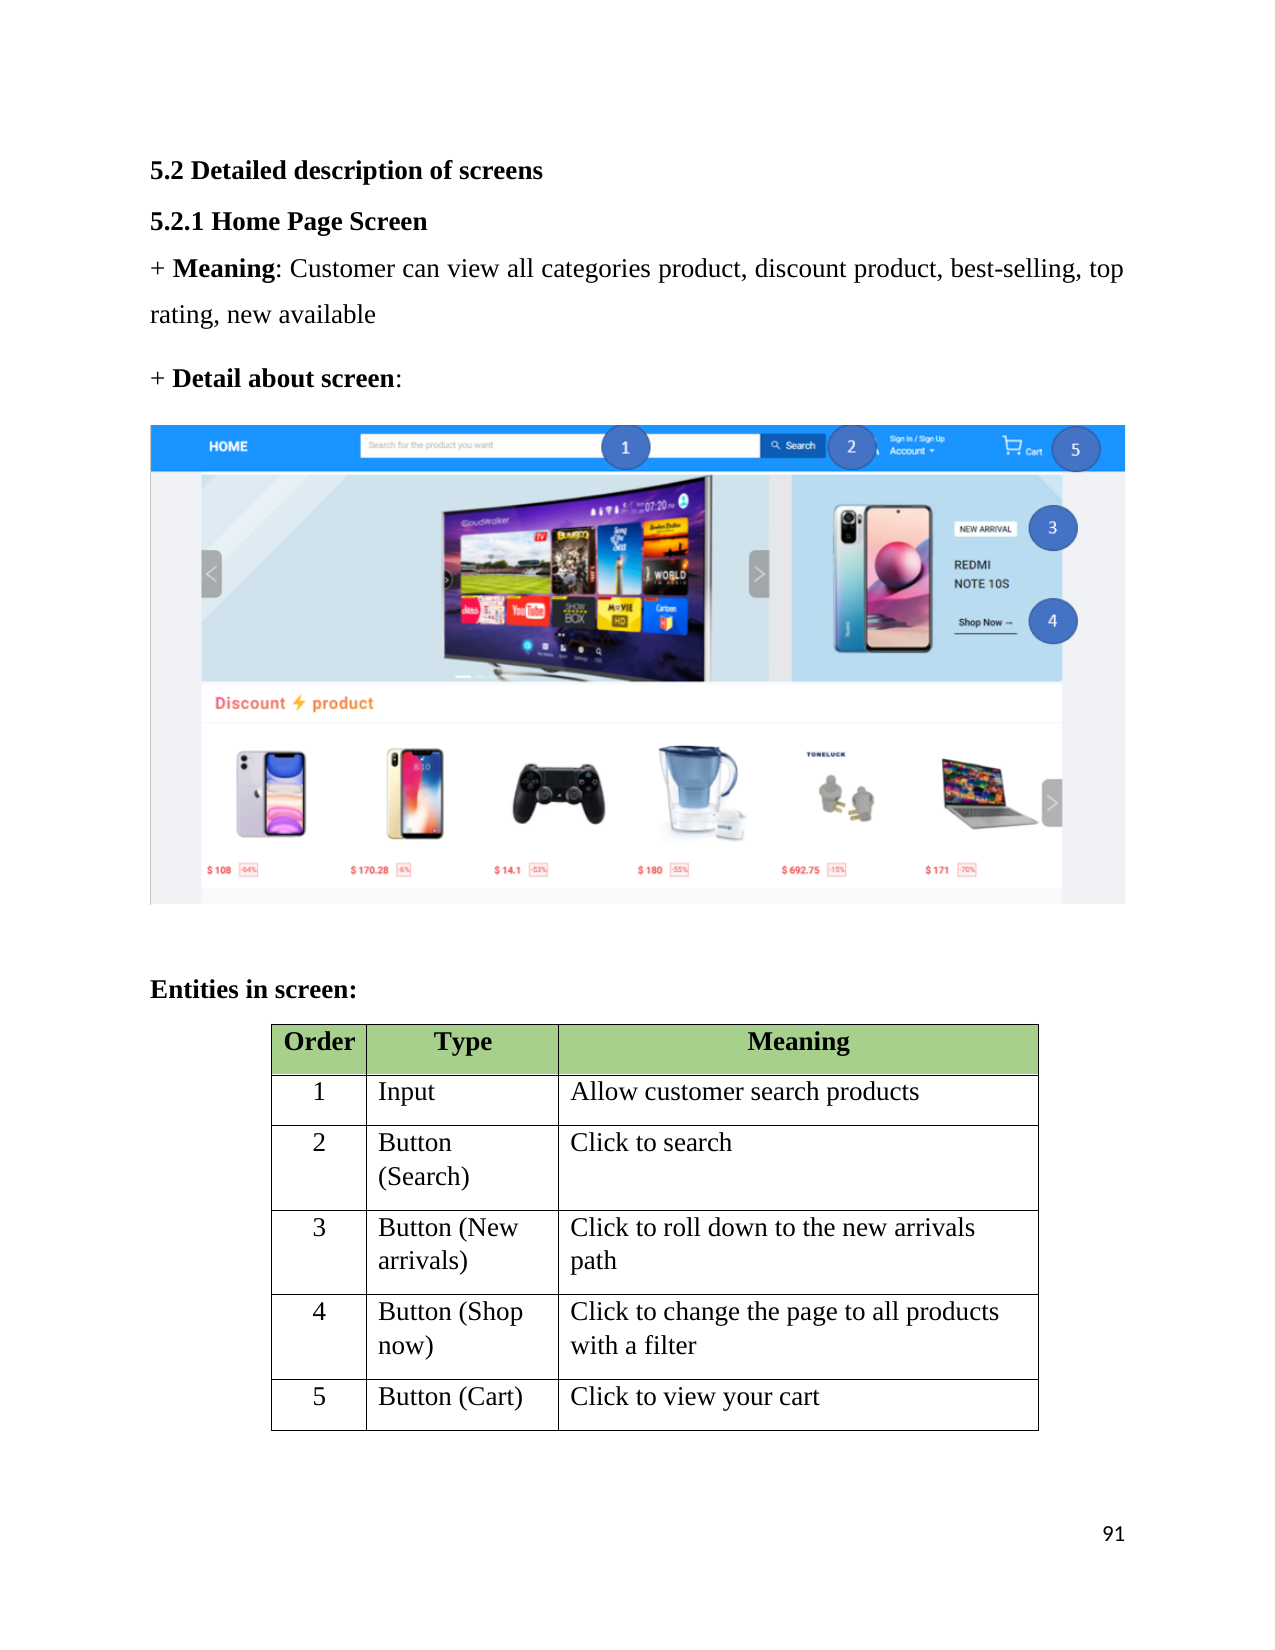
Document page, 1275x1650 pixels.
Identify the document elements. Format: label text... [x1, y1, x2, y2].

table_cell Click to search [559, 1126, 1038, 1210]
table_cell 4 [272, 1295, 366, 1379]
table_cell Click to view your cart [559, 1380, 1038, 1430]
table_cell Button (Search) [367, 1126, 558, 1210]
table_header Order [272, 1025, 366, 1074]
table_header Type [367, 1025, 558, 1074]
subtitle 5.2 Detailed description of screens [150, 154, 1125, 185]
table_header Meaning [559, 1025, 1038, 1074]
text + Detail about screen: [150, 362, 1125, 393]
table_cell 5 [272, 1380, 366, 1430]
table_cell Button (Shop now) [367, 1295, 558, 1379]
table_cell Button (Cart) [367, 1380, 558, 1430]
table_cell Button (New arrivals) [367, 1211, 558, 1294]
table_cell Input [367, 1076, 558, 1125]
table_cell Click to roll down to the new arrivals path [559, 1211, 1038, 1294]
table_cell Click to change the page to all products with a filter [559, 1295, 1038, 1379]
picture [150, 425, 1125, 905]
table_cell 2 [272, 1126, 366, 1210]
text Entities in screen: [150, 973, 1125, 1004]
text + Meaning: Customer can view all categories product, discount product, best-selling, top rating, new available [150, 252, 1125, 329]
subtitle 5.2.1 Home Page Screen [150, 205, 1125, 236]
table_cell Allow customer search products [559, 1076, 1038, 1125]
table_cell 3 [272, 1211, 366, 1294]
table_cell 1 [272, 1076, 366, 1125]
